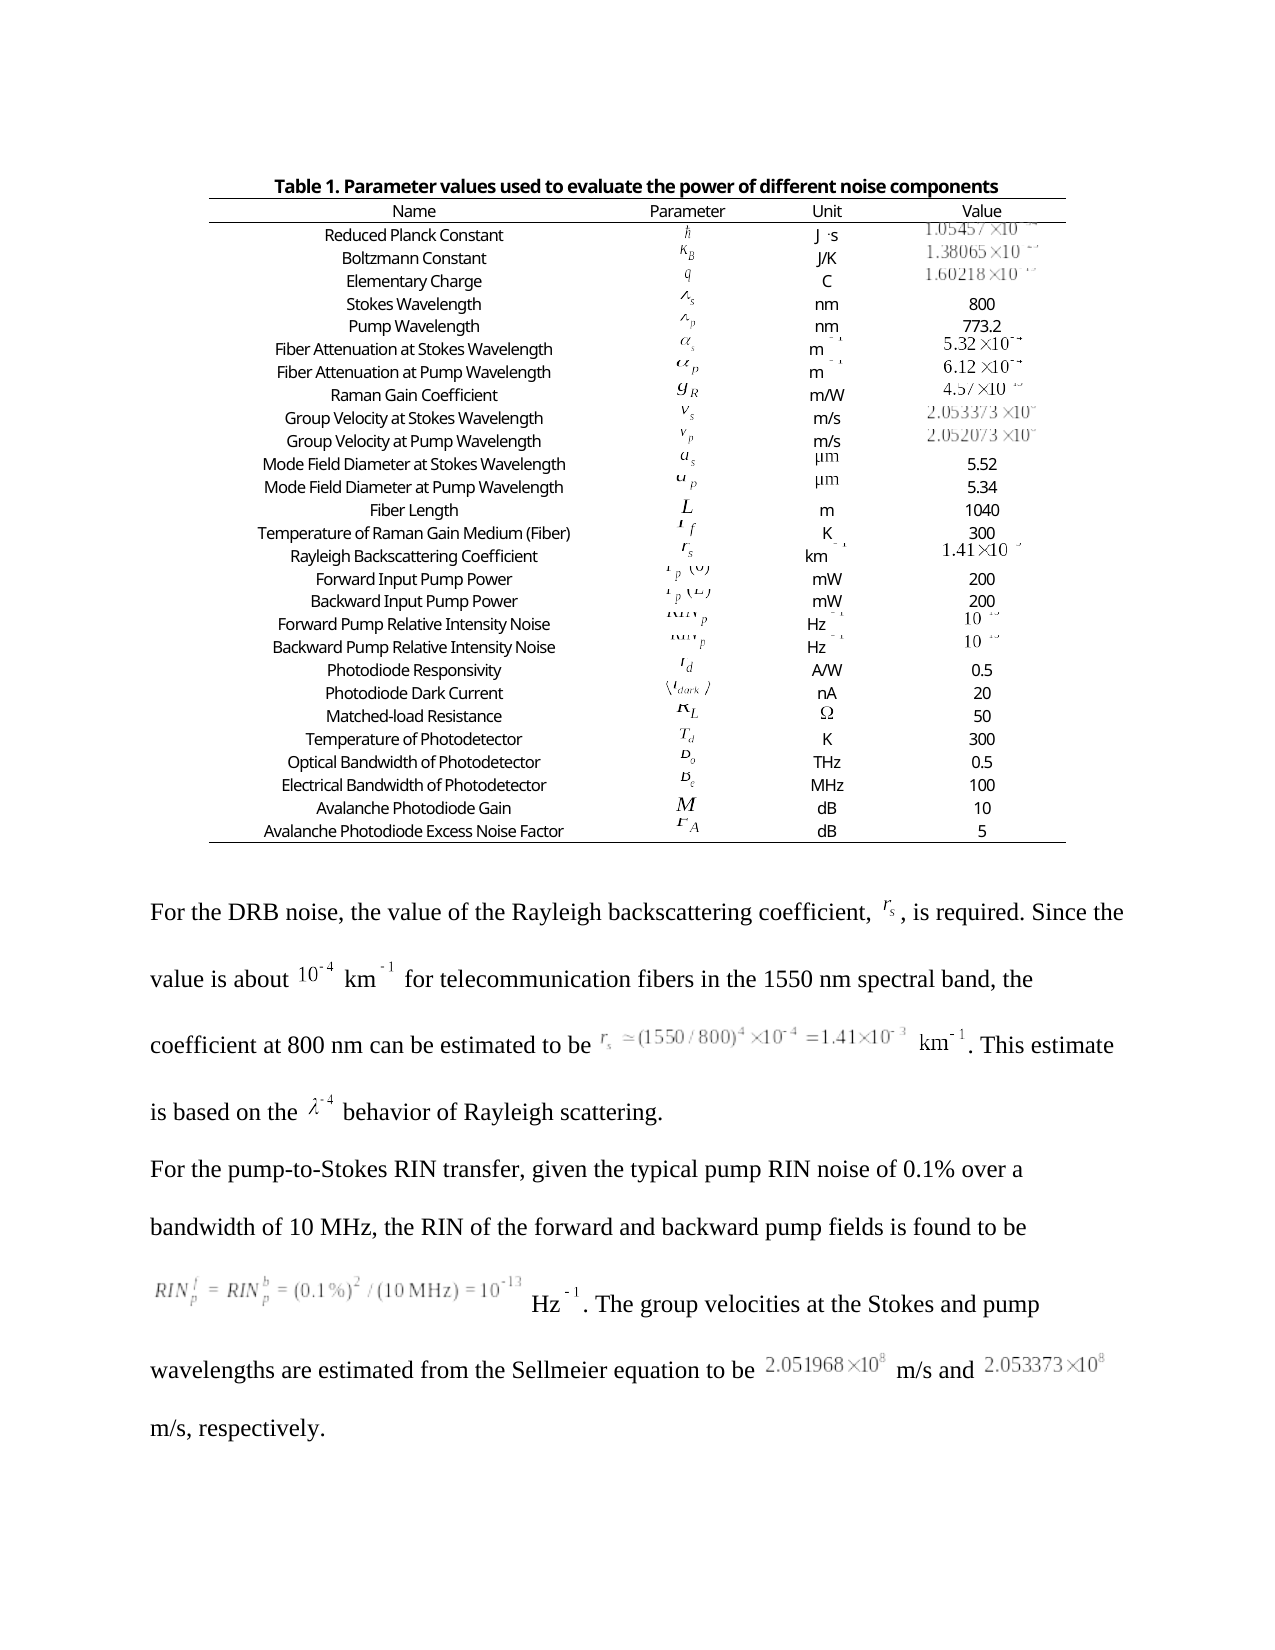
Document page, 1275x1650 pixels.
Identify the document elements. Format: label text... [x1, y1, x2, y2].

table_cell Name [209, 199, 620, 222]
table_cell Fiber Attenuation at Pump Wavelength [209, 360, 620, 383]
table_cell [620, 406, 756, 429]
table_cell [620, 773, 756, 796]
table_cell km [756, 544, 899, 567]
table_cell [620, 292, 756, 314]
table_cell [620, 269, 756, 292]
table_cell Forward Pump Relative Intensity Noise [209, 613, 620, 635]
table_cell nm [756, 292, 899, 314]
table_cell [756, 475, 899, 498]
table_cell [899, 429, 1066, 452]
table_cell [620, 338, 756, 360]
table_cell m [756, 338, 899, 360]
table_cell [620, 360, 756, 383]
table_cell [899, 544, 1066, 567]
table_cell Raman Gain Coefficient [209, 383, 620, 406]
table_cell 300 [899, 521, 1066, 544]
table_cell Backward Input Pump Power [209, 590, 620, 612]
table_cell 300 [899, 727, 1066, 750]
table_cell [620, 383, 756, 406]
table_cell Photodiode Dark Current [209, 681, 620, 704]
table_cell 200 [899, 590, 1066, 612]
table_cell Value [899, 199, 1066, 222]
table_cell 5 [899, 819, 1066, 842]
table_cell 1040 [899, 498, 1066, 521]
table_cell Avalanche Photodiode Gain [209, 796, 620, 819]
table_cell mW [756, 567, 899, 589]
table_cell 10 [899, 796, 1066, 819]
table_cell K [756, 727, 899, 750]
table_cell [620, 819, 756, 842]
table_cell nA [756, 681, 899, 704]
table_cell C [756, 269, 899, 292]
table_cell [899, 223, 1066, 246]
table_cell Boltzmann Constant [209, 246, 620, 269]
table_cell [620, 498, 756, 521]
table_cell [756, 704, 899, 727]
table_cell 200 [899, 567, 1066, 589]
table_cell 5.52 [899, 452, 1066, 475]
table_cell [620, 223, 756, 246]
table_cell dB [756, 819, 899, 842]
table_cell [899, 613, 1066, 635]
table_cell Matched-load Resistance [209, 704, 620, 727]
table_cell [620, 750, 756, 773]
table_cell Group Velocity at Pump Wavelength [209, 429, 620, 452]
table_cell Hz [756, 635, 899, 658]
table_cell [620, 727, 756, 750]
table_cell Backward Pump Relative Intensity Noise [209, 635, 620, 658]
table_cell [620, 658, 756, 681]
table_cell 5.34 [899, 475, 1066, 498]
table_cell 0.5 [899, 750, 1066, 773]
table_cell Group Velocity at Stokes Wavelength [209, 406, 620, 429]
table_cell [620, 796, 756, 819]
table_cell [899, 269, 1066, 292]
table_cell Temperature of Photodetector [209, 727, 620, 750]
table_cell nm [756, 315, 899, 337]
table_cell [620, 429, 756, 452]
table_cell [620, 590, 756, 612]
table_header Table 1. Parameter values used to evaluate the power of different noise components [209, 150, 1064, 198]
table_cell 50 [899, 704, 1066, 727]
table_cell 800 [899, 292, 1066, 314]
table_cell 20 [899, 681, 1066, 704]
table_cell Temperature of Raman Gain Medium (Fiber) [209, 521, 620, 544]
table_cell [620, 613, 756, 635]
table_cell [620, 544, 756, 567]
table_cell [899, 338, 1066, 360]
table_cell Forward Input Pump Power [209, 567, 620, 589]
table_cell [756, 452, 899, 475]
table_cell Reduced Planck Constant [209, 223, 620, 246]
table_cell [899, 246, 1066, 269]
table_cell [899, 406, 1066, 429]
table_cell A/W [756, 658, 899, 681]
table_cell [620, 452, 756, 475]
table_cell [620, 635, 756, 658]
table_cell Mode Field Diameter at Pump Wavelength [209, 475, 620, 498]
table_cell MHz [756, 773, 899, 796]
table_cell m/W [756, 383, 899, 406]
table_cell m [756, 360, 899, 383]
table_cell m [756, 498, 899, 521]
table_cell 100 [899, 773, 1066, 796]
table_cell Elementary Charge [209, 269, 620, 292]
table_cell [620, 704, 756, 727]
table_cell [620, 521, 756, 544]
table_cell [620, 246, 756, 269]
table_cell [899, 635, 1066, 658]
table_cell [899, 360, 1066, 383]
table_cell 773.2 [899, 315, 1066, 337]
table_cell Pump Wavelength [209, 315, 620, 337]
table_cell [899, 383, 1066, 406]
table_cell [620, 475, 756, 498]
table_cell J/K [756, 246, 899, 269]
table_cell Hz [756, 613, 899, 635]
table_cell [620, 567, 756, 589]
table_cell [620, 315, 756, 337]
table_cell m/s [756, 429, 899, 452]
table_cell 0.5 [899, 658, 1066, 681]
table_cell Stokes Wavelength [209, 292, 620, 314]
table_cell Photodiode Responsivity [209, 658, 620, 681]
table_cell Optical Bandwidth of Photodetector [209, 750, 620, 773]
table_cell m/s [756, 406, 899, 429]
table_cell Js [756, 223, 899, 246]
table_cell Fiber Length [209, 498, 620, 521]
table_cell K [756, 521, 899, 544]
table_cell Unit [756, 199, 899, 222]
table_cell THz [756, 750, 899, 773]
text For the pump-to-Stokes RIN transfer, given the typical pump RIN noise of 0.1% over a bandwidth of 10 MHz, the RIN of the forward and backward pump fields is found to be Hz. The group velocities at the Stokes and pump wavelengths are estimated from the Sellmeier equation to be m/s and m/s, respectively. [150, 1154, 1125, 1441]
table_cell Fiber Attenuation at Stokes Wavelength [209, 338, 620, 360]
table_cell Parameter [620, 199, 756, 222]
table_cell Mode Field Diameter at Stokes Wavelength [209, 452, 620, 475]
table_cell Electrical Bandwidth of Photodetector [209, 773, 620, 796]
text For the DRB noise, the value of the Rayleigh backscattering coefficient, , is required. Since the value is about km for telecommunication fibers in the 1550 nm spectral band, the coefficient at 800 nm can be estimated to be . This estimate is based on the behavior of Rayleigh scattering. [150, 888, 1125, 1126]
table_cell mW [756, 590, 899, 612]
table_cell [620, 681, 756, 704]
table_cell Avalanche Photodiode Excess Noise Factor [209, 819, 620, 842]
table_cell dB [756, 796, 899, 819]
table_cell Rayleigh Backscattering Coefficient [209, 544, 620, 567]
